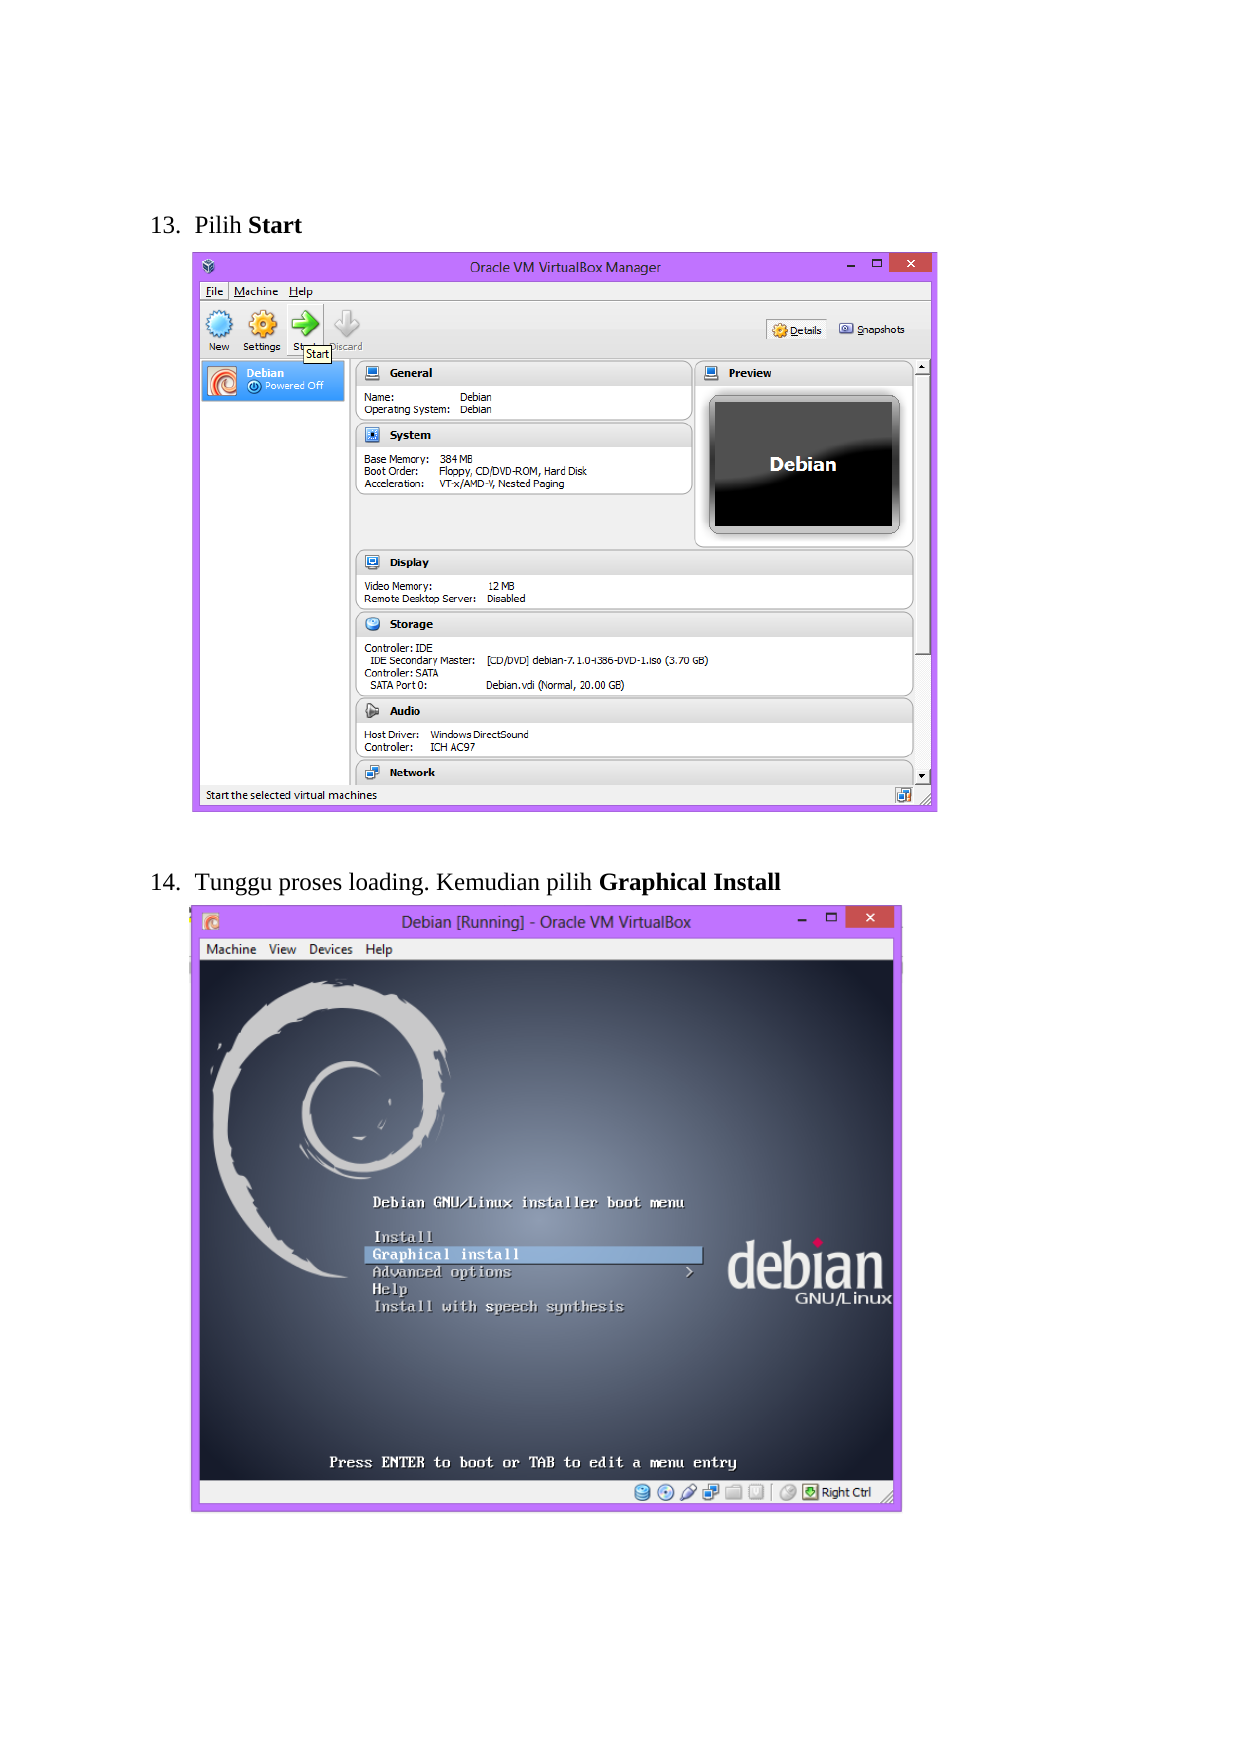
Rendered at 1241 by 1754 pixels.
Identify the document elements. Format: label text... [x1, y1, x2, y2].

picture [192, 252, 938, 812]
picture [189, 905, 904, 1514]
list Tunggu proses loading. Kemudian pilih Graphical Install [150, 867, 1090, 896]
list Pilih Start [150, 210, 1090, 238]
